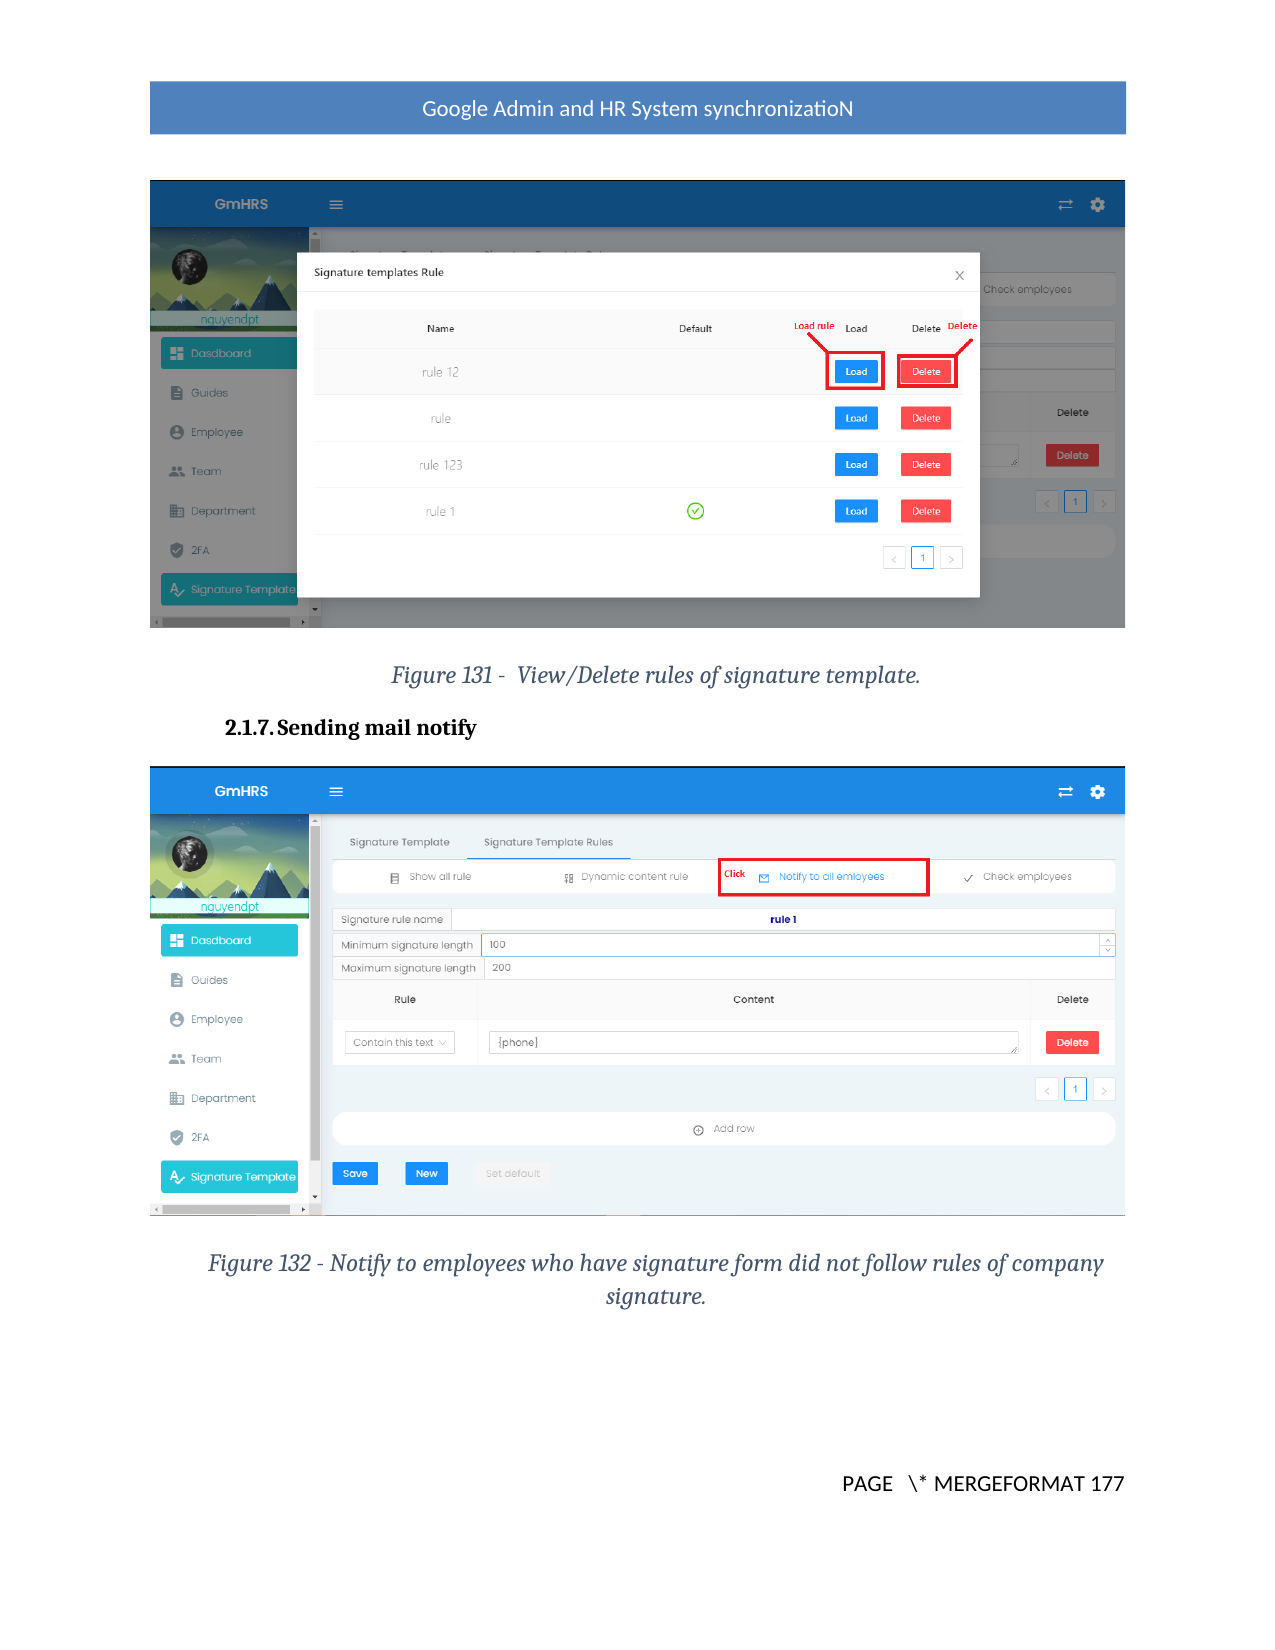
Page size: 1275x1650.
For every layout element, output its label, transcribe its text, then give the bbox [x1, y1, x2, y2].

text Figure 131 - View/Delete rules of signature template. [187, 661, 1125, 690]
subtitle Sending mail notify [225, 715, 1125, 741]
picture [150, 180, 1125, 628]
picture [150, 766, 1125, 1216]
text Figure 132 - Notify to employees who have signature form did not follow rules of company signature. [187, 1249, 1125, 1311]
